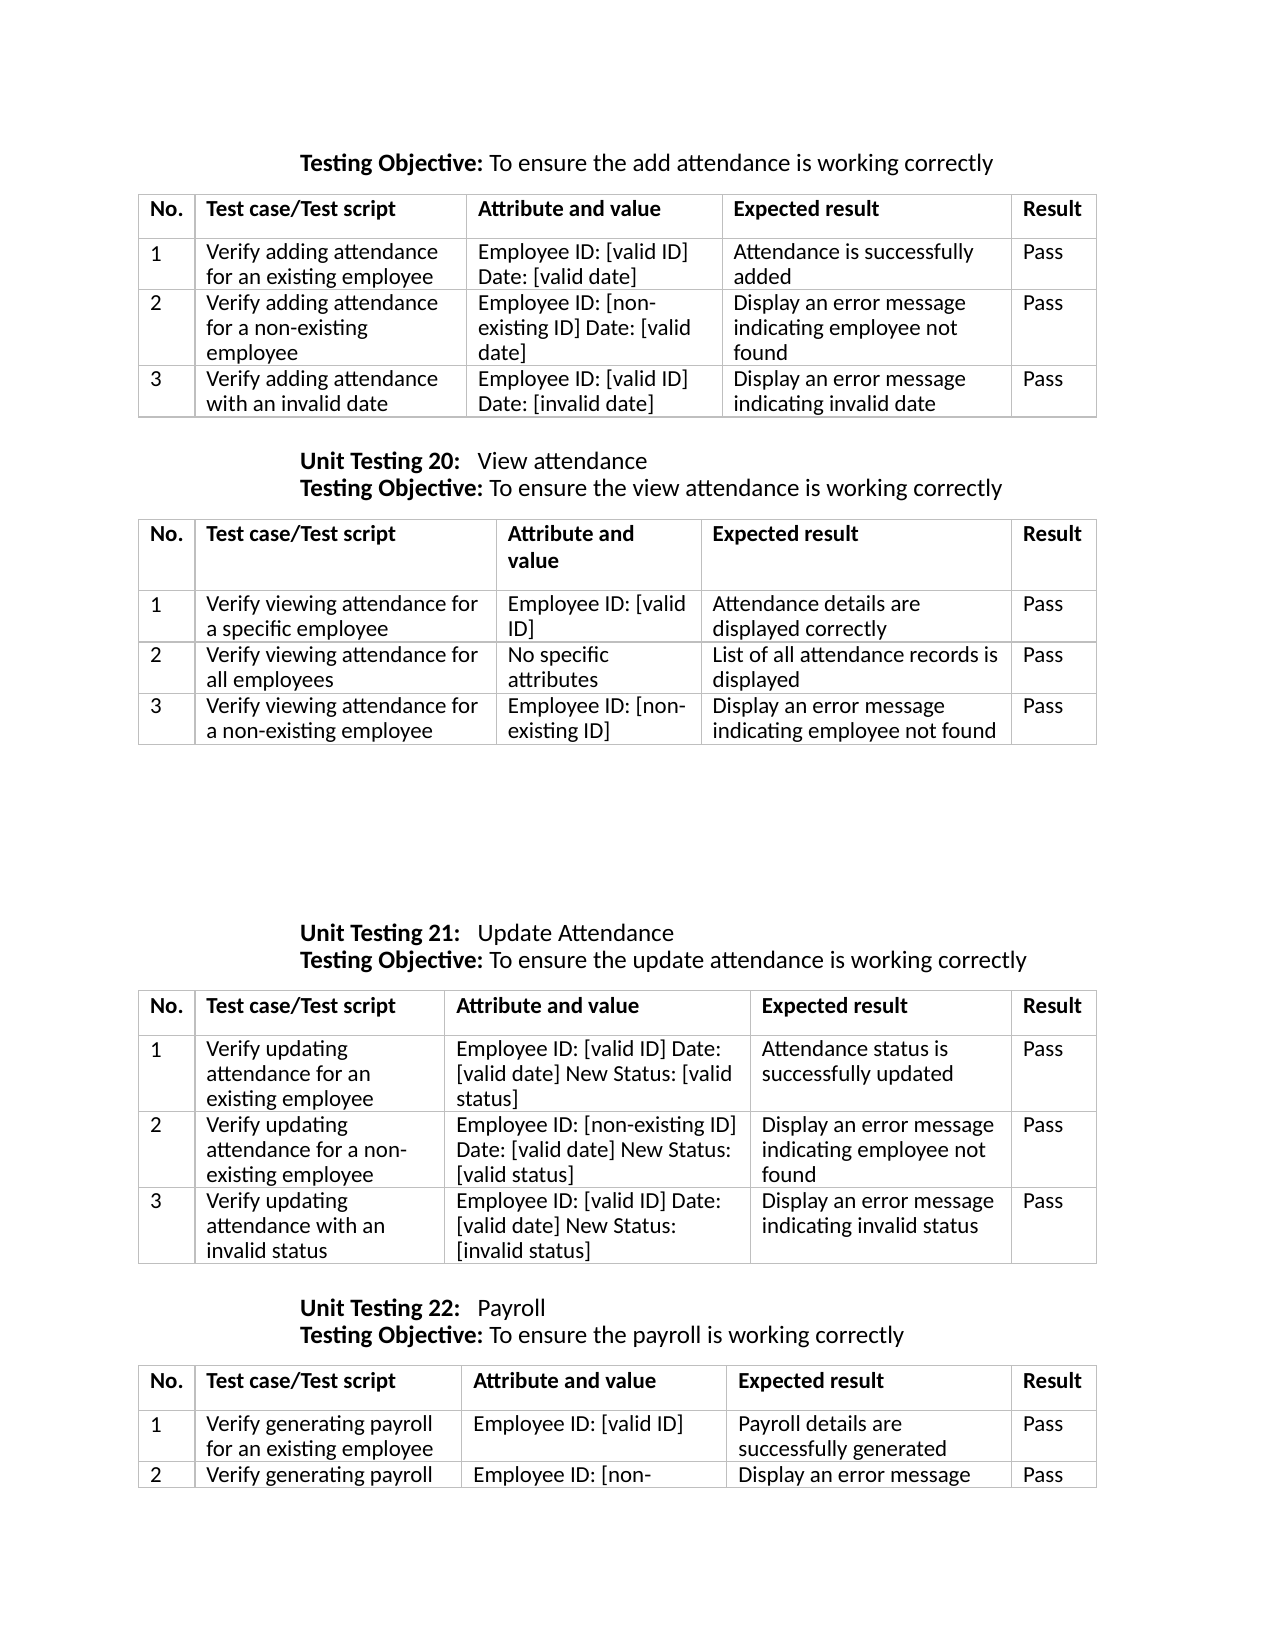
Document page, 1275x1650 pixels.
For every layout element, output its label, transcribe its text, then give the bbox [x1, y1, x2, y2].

table_cell Pass [1012, 643, 1096, 692]
table_cell Display an error message indicating invalid status [751, 1188, 1011, 1263]
table_cell Verify viewing attendance for a specific employee [196, 591, 496, 641]
text Unit Testing 22: Payroll [300, 1293, 1125, 1322]
table_cell Attendance details are displayed correctly [702, 591, 1011, 641]
table_cell Employee ID: [non-existing ID] Date: [valid date] [467, 290, 722, 365]
table_cell 2 [139, 643, 194, 692]
table_header No. [139, 520, 194, 590]
table_cell Verify viewing attendance for a non-existing employee [196, 694, 496, 743]
table_header No. [139, 1366, 194, 1410]
table_cell 3 [139, 366, 194, 416]
table_cell 1 [139, 1411, 194, 1461]
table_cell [196, 1462, 461, 1487]
table_cell Pass [1012, 1411, 1096, 1461]
text Testing Objective: To ensure the update attendance is working correctly [225, 947, 1125, 974]
table_cell 3 [139, 694, 194, 743]
table_header Test case/Test script [196, 991, 444, 1035]
table_cell 1 [139, 591, 194, 641]
table_cell Employee ID: [valid ID] Date: [valid date] New Status: [invalid status] [445, 1188, 750, 1263]
table_cell Pass [1012, 1188, 1096, 1263]
table_cell 2 [139, 1462, 194, 1487]
table_cell Pass [1012, 239, 1096, 289]
table_cell Attendance status is successfully updated [751, 1036, 1011, 1111]
table_header Result [1012, 991, 1096, 1035]
text Testing Objective: To ensure the payroll is working correctly [225, 1322, 1125, 1349]
table_header Expected result [727, 1366, 1011, 1410]
table_cell Pass [1012, 290, 1096, 365]
table_header No. [139, 195, 194, 238]
table_header No. [139, 991, 194, 1035]
table_cell No specific attributes [497, 643, 701, 692]
text Testing Objective: To ensure the view attendance is working correctly [225, 475, 1125, 502]
table_header Expected result [751, 991, 1011, 1035]
table_cell Employee ID: [non-existing ID] Date: [valid date] New Status: [valid status] [445, 1112, 750, 1187]
table_cell Employee ID: [valid ID] Date: [invalid date] [467, 366, 722, 416]
text Unit Testing 20: View attendance [300, 446, 1125, 475]
table_header Test case/Test script [196, 195, 466, 238]
table_cell Verify viewing attendance for all employees [196, 643, 496, 692]
table_cell Pass [1012, 591, 1096, 641]
table_cell Display an error message indicating employee not found [702, 694, 1011, 743]
table_cell Verify generating payroll for an existing employee [196, 1411, 461, 1461]
table_cell 3 [139, 1188, 194, 1263]
table_cell Pass [1012, 366, 1096, 416]
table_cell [727, 1462, 1011, 1487]
table_cell Pass [1012, 1036, 1096, 1111]
table_cell Employee ID: [non-existing ID] [497, 694, 701, 743]
table_cell Verify adding attendance with an invalid date [196, 366, 466, 416]
table_header Expected result [723, 195, 1011, 238]
text Unit Testing 21: Update Attendance [300, 918, 1125, 947]
table_cell Verify updating attendance for a non-existing employee [196, 1112, 444, 1187]
table_header Attribute and value [445, 991, 750, 1035]
table_cell List of all attendance records is displayed [702, 643, 1011, 692]
table_cell 2 [139, 1112, 194, 1187]
table_cell 2 [139, 290, 194, 365]
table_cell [462, 1462, 726, 1487]
table_header Result [1012, 195, 1096, 238]
table_cell Display an error message indicating employee not found [723, 290, 1011, 365]
table_cell 1 [139, 1036, 194, 1111]
table_cell Employee ID: [valid ID] Date: [valid date] [467, 239, 722, 289]
table_cell Payroll details are successfully generated [727, 1411, 1011, 1461]
table_header Result [1012, 1366, 1096, 1410]
text Testing Objective: To ensure the add attendance is working correctly [225, 150, 1125, 177]
table_cell Pass [1012, 1462, 1096, 1487]
table_cell Pass [1012, 694, 1096, 743]
table_cell Employee ID: [valid ID] Date: [valid date] New Status: [valid status] [445, 1036, 750, 1111]
table_cell Employee ID: [valid ID] [462, 1411, 726, 1461]
table_cell Verify adding attendance for an existing employee [196, 239, 466, 289]
table_header Attribute and value [497, 520, 701, 590]
table_cell Display an error message indicating invalid date [723, 366, 1011, 416]
table_header Test case/Test script [196, 520, 496, 590]
table_cell Attendance is successfully added [723, 239, 1011, 289]
table_cell Verify updating attendance with an invalid status [196, 1188, 444, 1263]
table_header Expected result [702, 520, 1011, 590]
table_cell Verify adding attendance for a non-existing employee [196, 290, 466, 365]
table_header Attribute and value [462, 1366, 726, 1410]
table_cell Employee ID: [valid ID] [497, 591, 701, 641]
table_cell Verify updating attendance for an existing employee [196, 1036, 444, 1111]
table_header Test case/Test script [196, 1366, 461, 1410]
table_cell Pass [1012, 1112, 1096, 1187]
table_header Attribute and value [467, 195, 722, 238]
table_header Result [1012, 520, 1096, 590]
table_cell 1 [139, 239, 194, 289]
table_cell Display an error message indicating employee not found [751, 1112, 1011, 1187]
